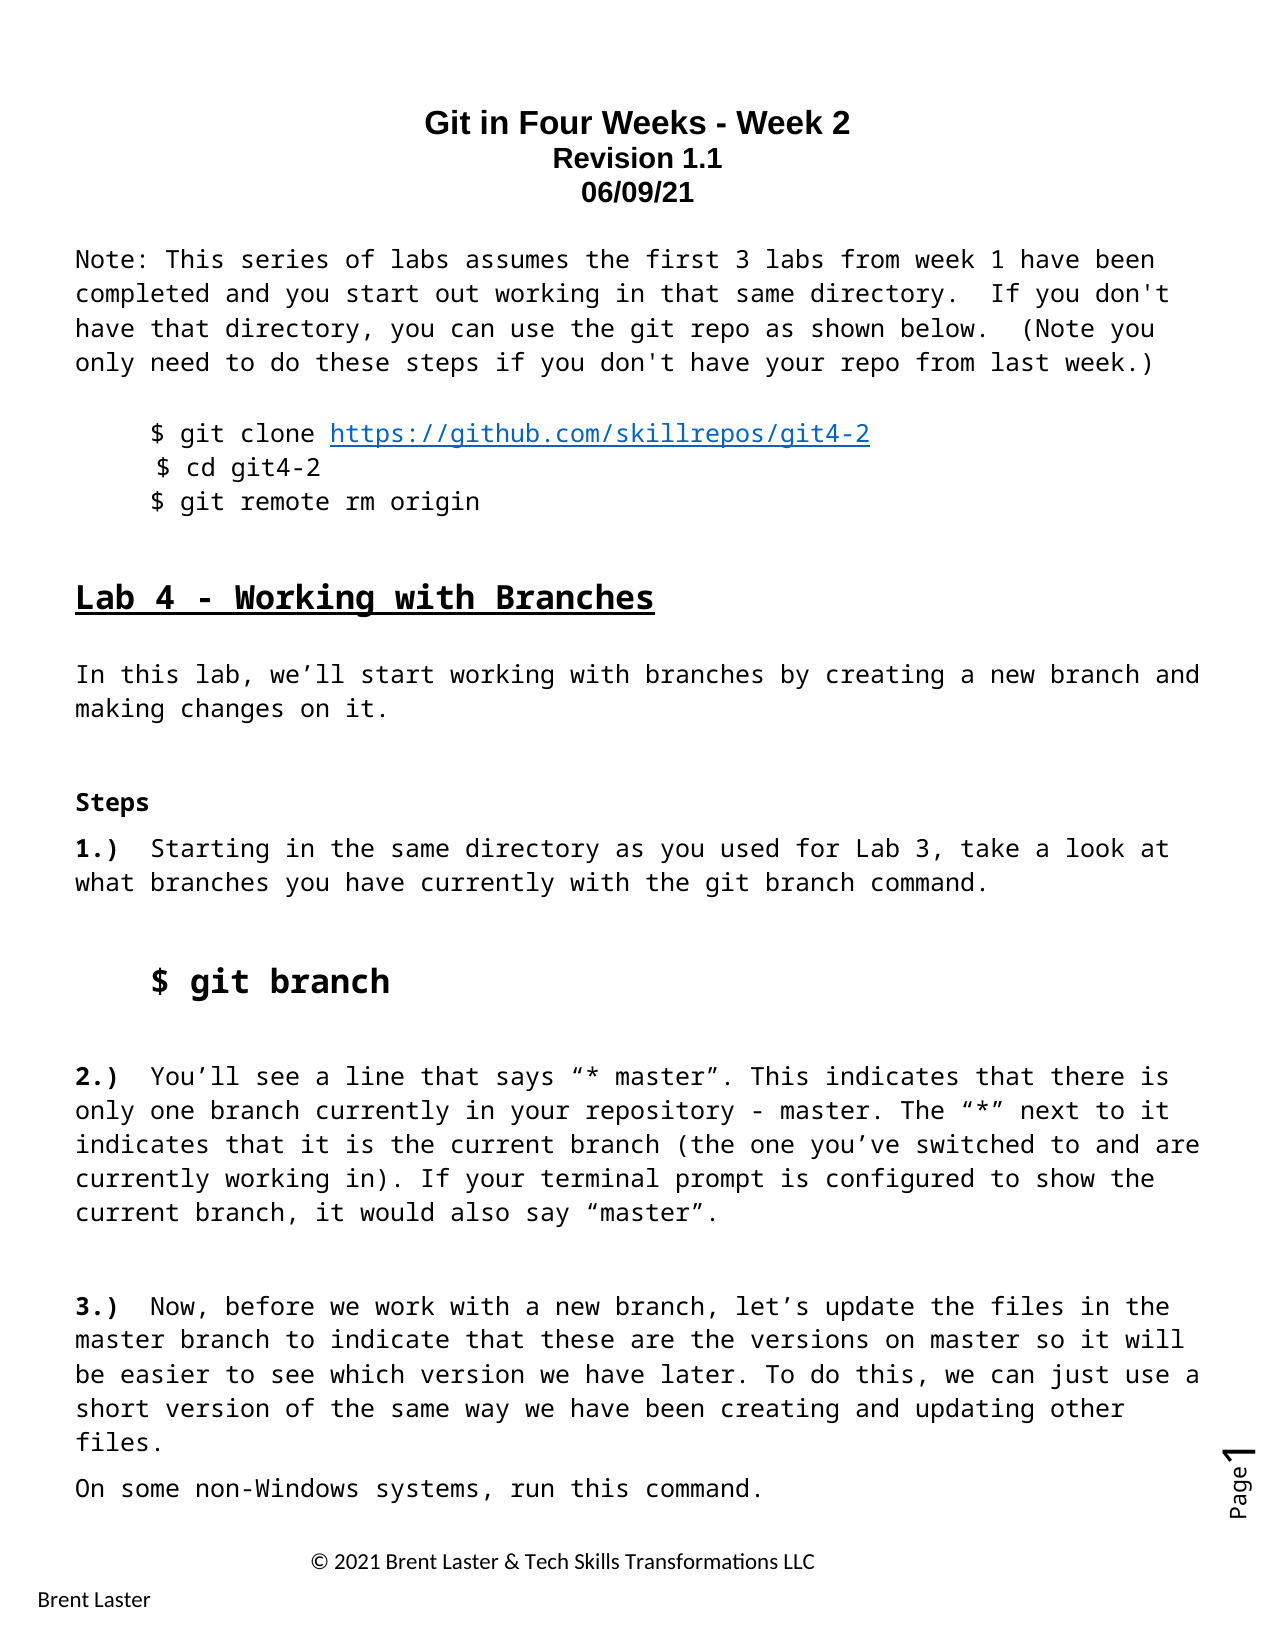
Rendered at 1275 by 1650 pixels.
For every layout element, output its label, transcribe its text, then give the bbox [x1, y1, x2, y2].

title $ cd git4-2 [66, 450, 1200, 484]
text $ git remote rm origin [75, 484, 1200, 518]
subtitle 06/09/21 [75, 175, 1200, 208]
text Steps [75, 784, 1200, 818]
subtitle Git in Four Weeks - Week 2 [75, 103, 1200, 141]
text In this lab, we’ll start working with branches by creating a new branch and making changes on it. [75, 657, 1200, 725]
title Lab 4 - Working with Branches [75, 574, 1200, 619]
subtitle Revision 1.1 [75, 141, 1200, 175]
text 2.) You’ll see a line that says “* master”. This indicates that there is only one branch currently in your repository - master. The “*” next to it indicates that it is the current branch (the one you’ve switched to and are currently working in). If your terminal prompt is configured to show the current branch, it would also say “master”. [75, 1059, 1200, 1229]
text 1.) Starting in the same directory as you used for Lab 3, take a look at what branches you have currently with the git branch command. [75, 831, 1200, 899]
text $ git branch [150, 958, 1200, 1003]
title $ git clone https://github.com/skillrepos/git4-2 [75, 416, 1200, 450]
title Note: This series of labs assumes the first 3 labs from week 1 have been completed and you start out working in that same directory. If you don't have that directory, you can use the git repo as shown below. (Note you only need to do these steps if you don't have your repo from last week.) [75, 242, 1200, 378]
text On some non-Windows systems, run this command. [75, 1471, 1200, 1505]
text 3.) Now, before we work with a new branch, let’s update the files in the master branch to indicate that these are the versions on master so it will be easier to see which version we have later. To do this, we can just use a short version of the same way we have been creating and updating other files. [75, 1288, 1200, 1458]
